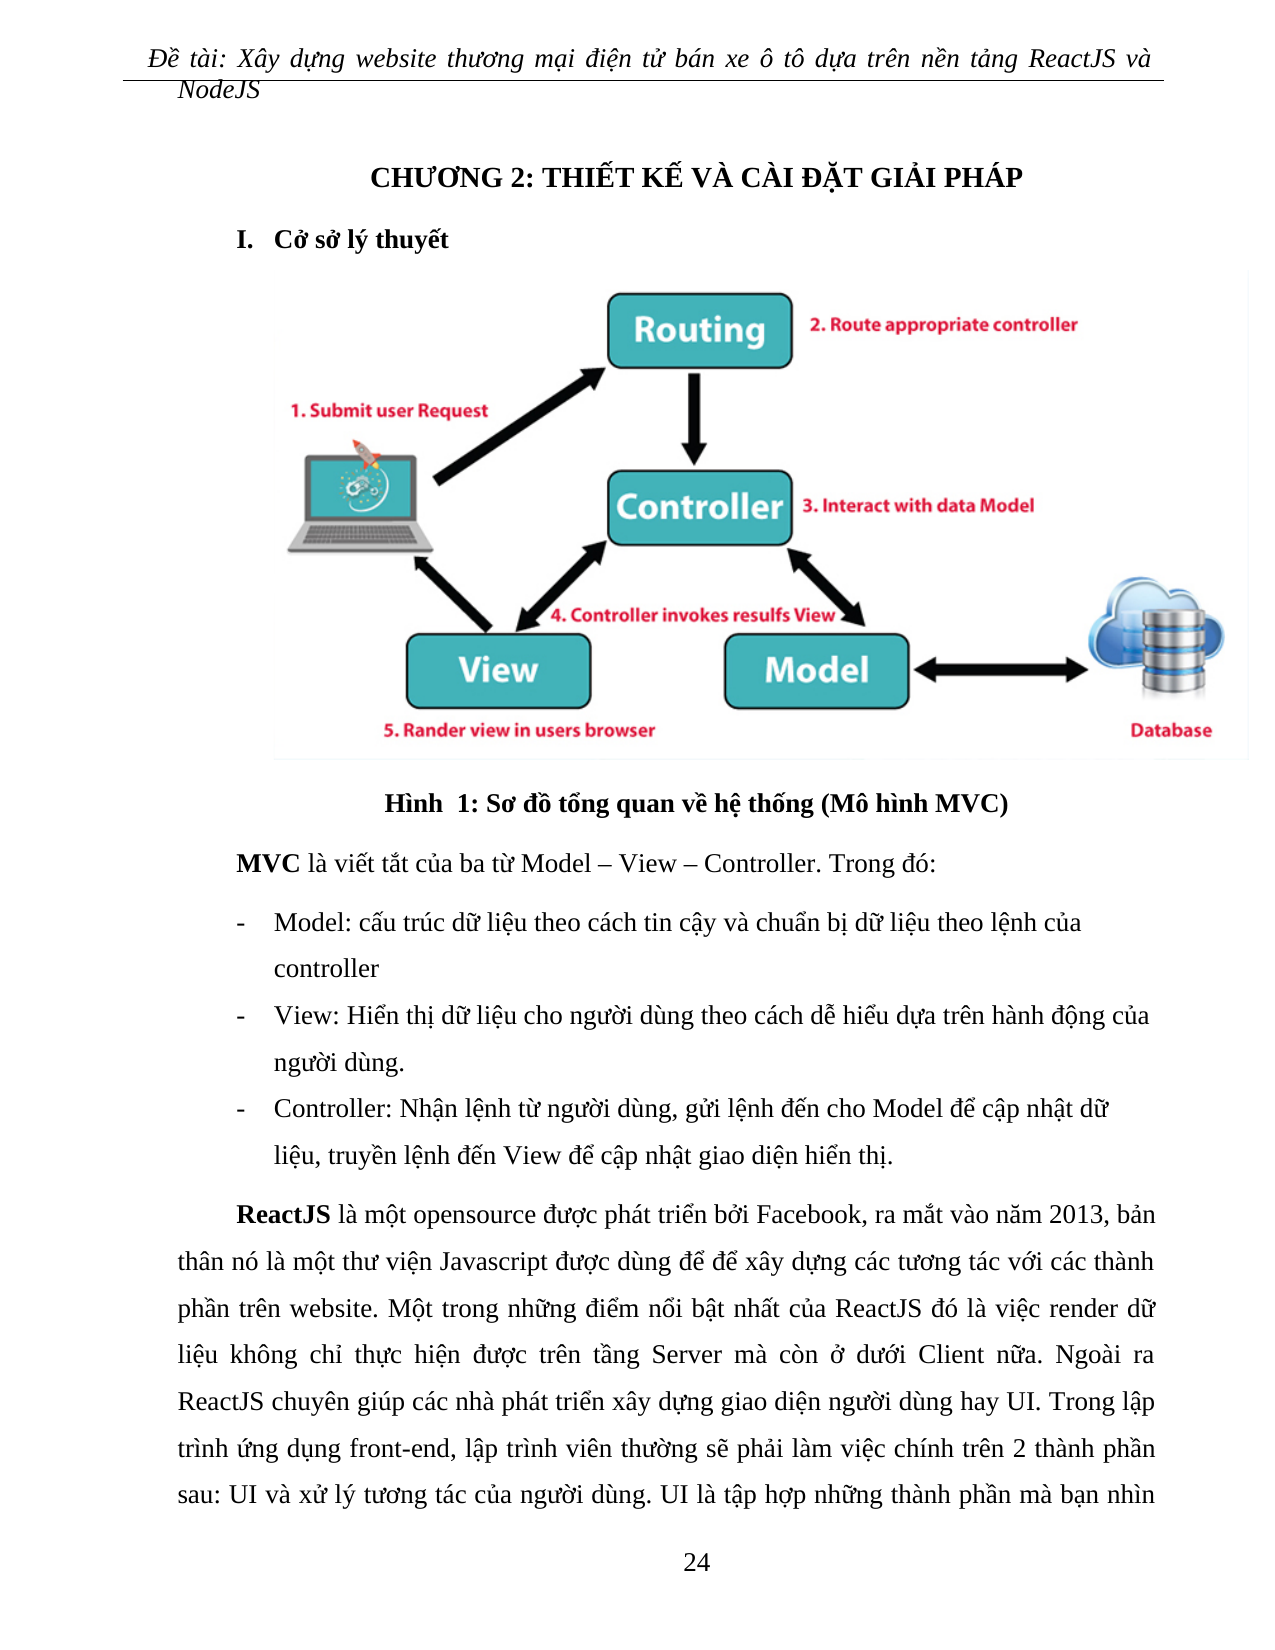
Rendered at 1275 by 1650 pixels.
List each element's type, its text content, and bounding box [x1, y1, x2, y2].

list Model: cấu trúc dữ liệu theo cách tin cậy và chuẩn bị dữ liệu theo lệnh của controller [236, 906, 1157, 984]
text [177, 1198, 1157, 1509]
picture [273, 270, 1249, 760]
text Hình 1: Sơ đồ tổng quan về hệ thống (Mô hình MVC) [177, 787, 1157, 819]
text MVC là viết tắt của ba từ Model – View – Controller. Trong đó: [177, 847, 1157, 878]
list Cở sở lý thuyết [236, 223, 1157, 254]
text CHƯƠNG 2: THIẾT KẾ VÀ CÀI ĐẶT GIẢI PHÁP [177, 160, 1157, 194]
list View: Hiển thị dữ liệu cho người dùng theo cách dễ hiểu dựa trên hành động của người dùng. [236, 999, 1157, 1077]
list Controller: Nhận lệnh từ người dùng, gửi lệnh đến cho Model để cập nhật dữ liệu, truyền lệnh đến View để cập nhật giao diện hiển thị. [236, 1092, 1157, 1170]
